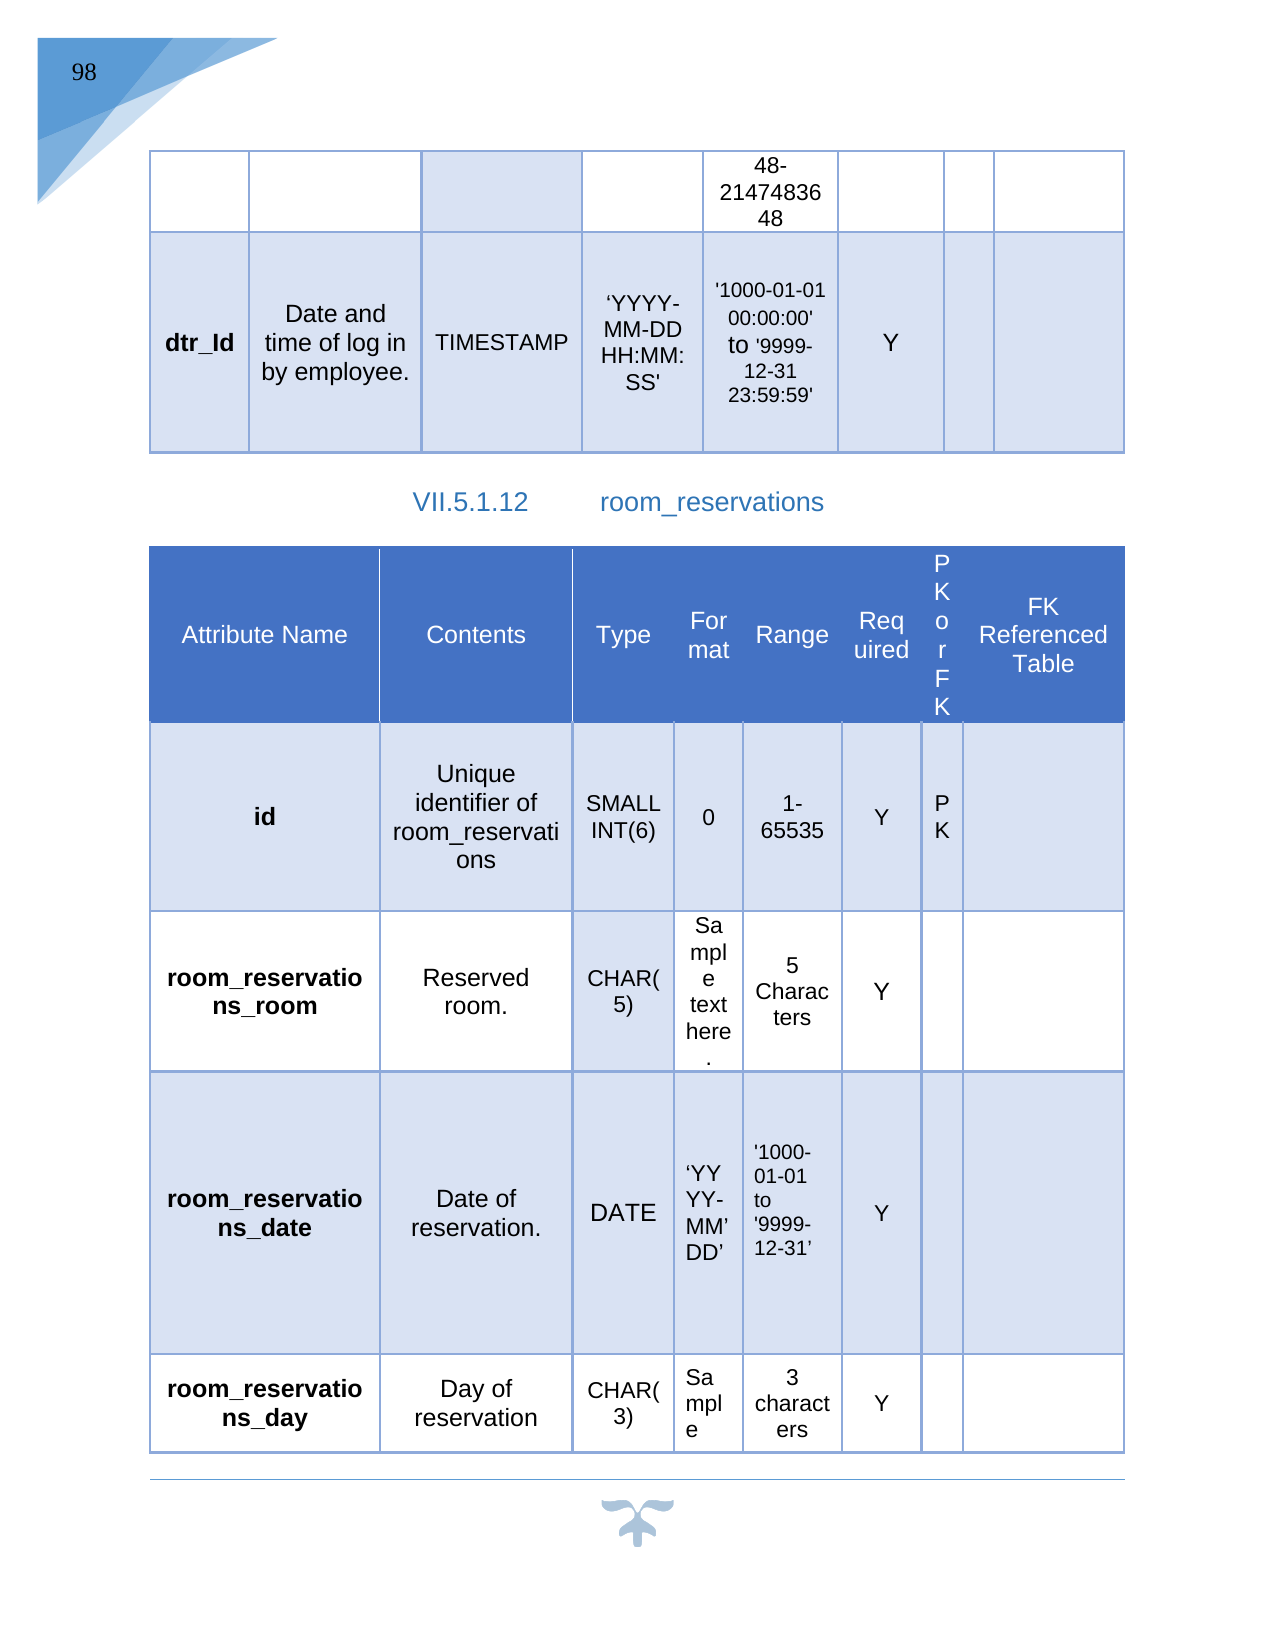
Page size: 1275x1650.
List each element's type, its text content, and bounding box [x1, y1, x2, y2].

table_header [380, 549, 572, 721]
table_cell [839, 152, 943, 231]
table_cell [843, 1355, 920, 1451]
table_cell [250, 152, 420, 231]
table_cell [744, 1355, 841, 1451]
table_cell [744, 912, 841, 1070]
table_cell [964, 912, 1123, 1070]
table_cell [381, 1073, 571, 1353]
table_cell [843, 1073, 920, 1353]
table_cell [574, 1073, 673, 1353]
subtitle room_reservations [412, 486, 1125, 518]
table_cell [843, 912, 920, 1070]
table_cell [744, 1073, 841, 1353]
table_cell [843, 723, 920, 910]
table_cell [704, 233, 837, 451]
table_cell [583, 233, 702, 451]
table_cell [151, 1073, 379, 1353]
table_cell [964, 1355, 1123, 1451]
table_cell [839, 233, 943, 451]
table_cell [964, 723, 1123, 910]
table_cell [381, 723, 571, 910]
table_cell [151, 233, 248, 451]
picture [37, 37, 279, 206]
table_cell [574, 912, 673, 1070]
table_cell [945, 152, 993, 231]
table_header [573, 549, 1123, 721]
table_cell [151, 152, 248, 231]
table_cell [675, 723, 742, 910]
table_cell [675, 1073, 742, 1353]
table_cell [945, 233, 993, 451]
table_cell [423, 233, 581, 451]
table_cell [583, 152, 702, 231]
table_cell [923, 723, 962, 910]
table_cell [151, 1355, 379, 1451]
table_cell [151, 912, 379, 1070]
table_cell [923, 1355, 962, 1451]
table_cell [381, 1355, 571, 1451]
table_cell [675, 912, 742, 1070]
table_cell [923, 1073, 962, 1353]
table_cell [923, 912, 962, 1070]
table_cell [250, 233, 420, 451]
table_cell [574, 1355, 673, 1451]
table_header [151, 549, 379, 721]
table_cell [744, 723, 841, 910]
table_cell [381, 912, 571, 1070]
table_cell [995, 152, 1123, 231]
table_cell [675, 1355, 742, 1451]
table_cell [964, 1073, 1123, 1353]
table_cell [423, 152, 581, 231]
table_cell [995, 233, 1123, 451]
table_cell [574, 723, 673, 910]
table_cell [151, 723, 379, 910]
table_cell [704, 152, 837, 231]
